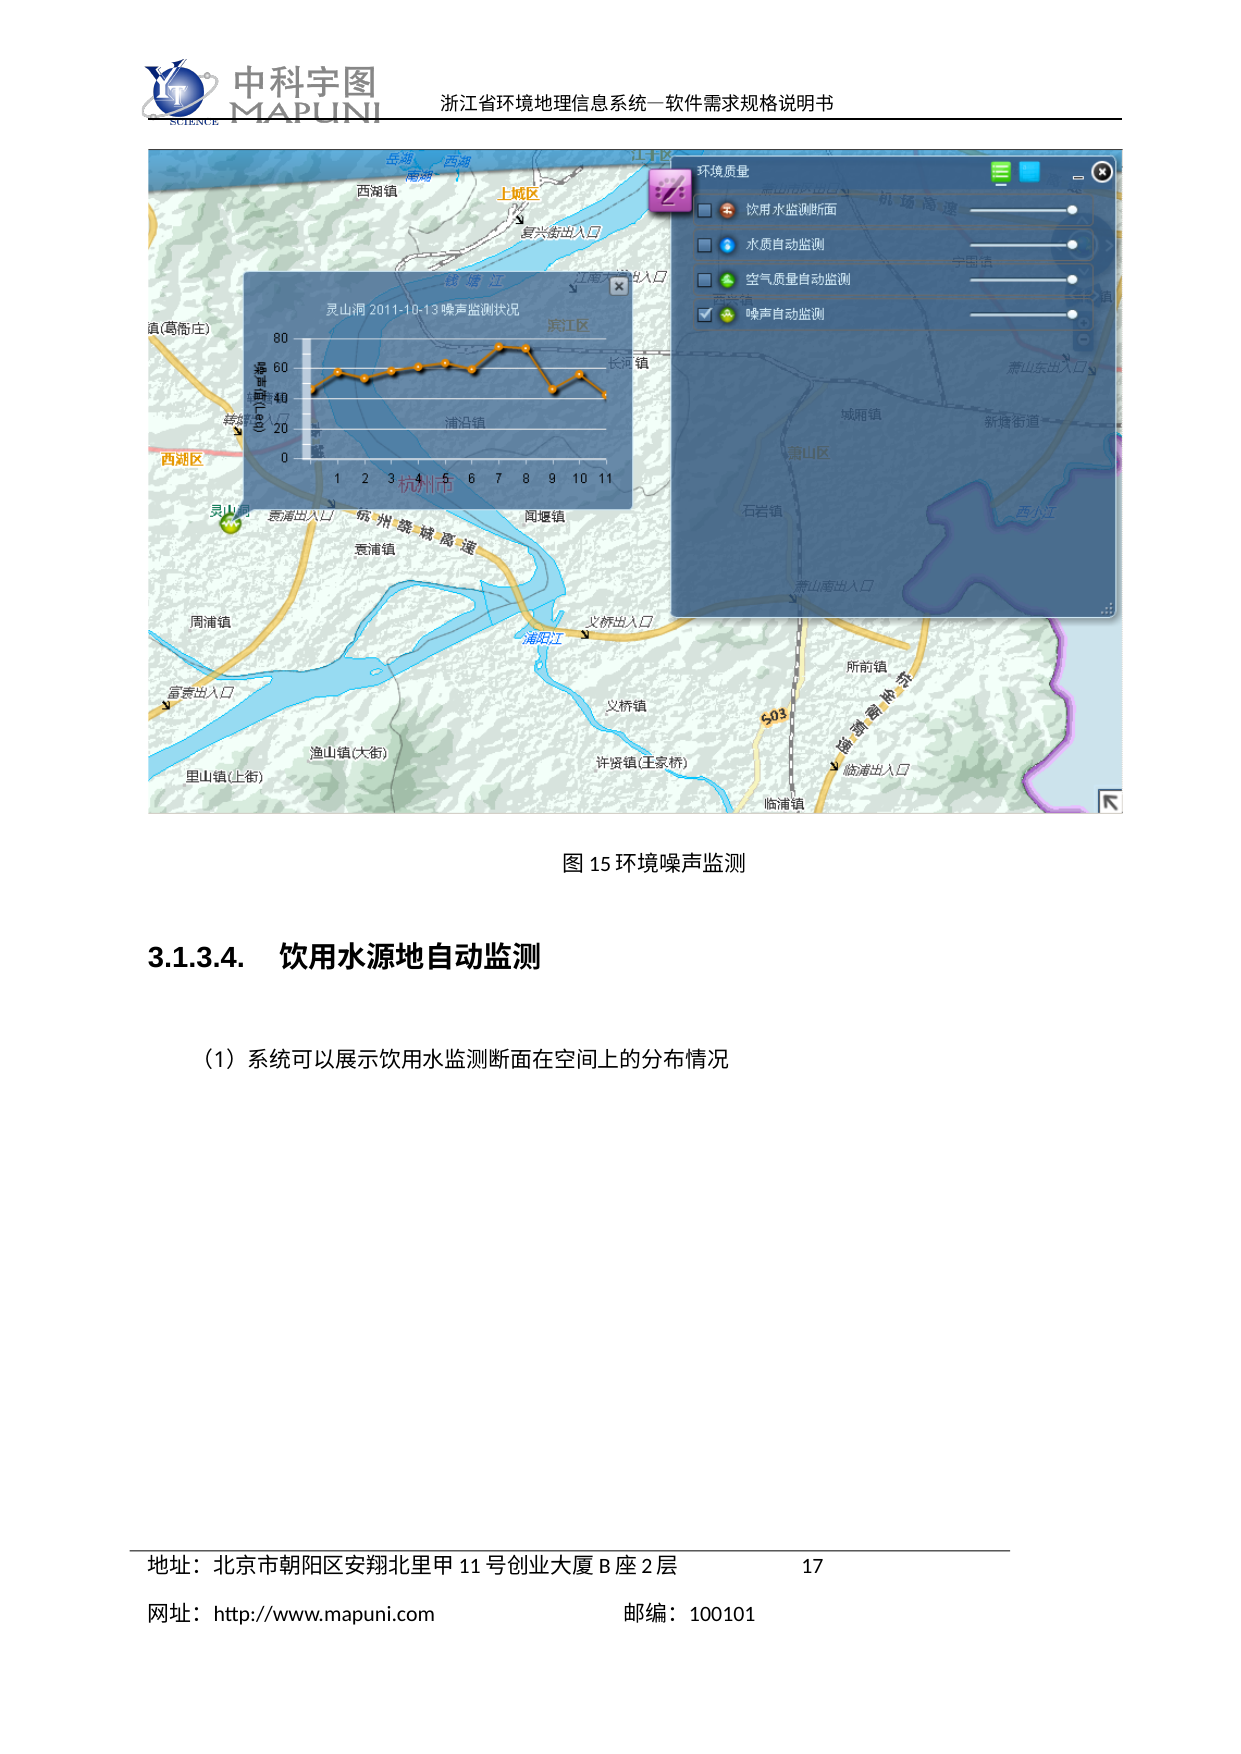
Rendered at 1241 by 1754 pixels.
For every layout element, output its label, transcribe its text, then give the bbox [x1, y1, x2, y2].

picture [141, 59, 380, 125]
text （1）系统可以展示饮用水监测断面在空间上的分布情况 [148, 1041, 1122, 1074]
subtitle 饮用水源地自动监测 [148, 923, 1122, 988]
text 图15环境噪声监测 [148, 845, 1122, 878]
picture [148, 149, 1123, 814]
